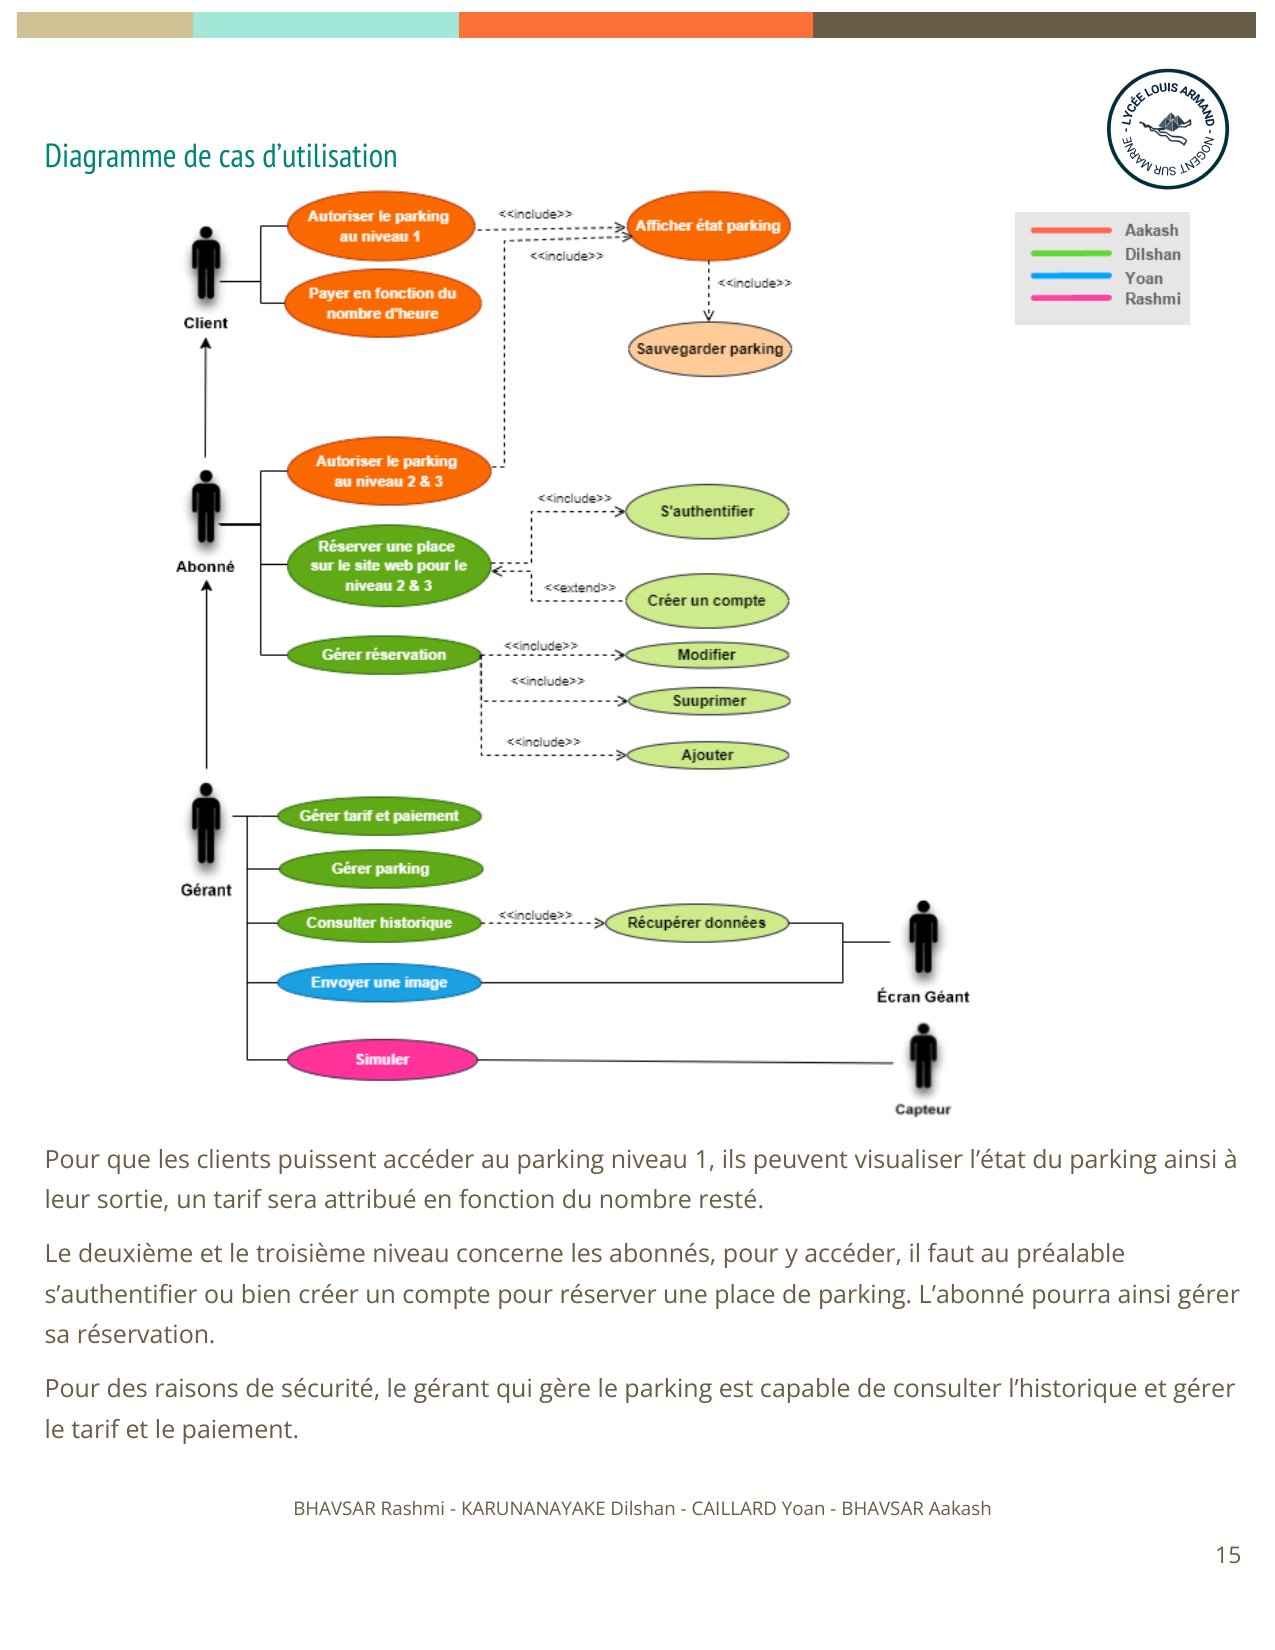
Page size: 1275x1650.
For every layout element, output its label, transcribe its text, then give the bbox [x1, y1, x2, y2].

text Le deuxième et le troisième niveau concerne les abonnés, pour y accéder, il faut au préalable s’authentifier ou bien créer un compte pour réserver une place de parking. L’abonné pourra ainsi gérer sa réservation. [44, 1236, 1241, 1351]
subtitle Diagramme de cas d’utilisation [44, 133, 1241, 177]
picture [1104, 65, 1238, 133]
text Pour que les clients puissent accéder au parking niveau 1, ils peuvent visualiser l’état du parking ainsi à leur sortie, un tarif sera attribué en fonction du nombre resté. [44, 1141, 1241, 1216]
picture [110, 189, 1191, 1123]
picture [16, 12, 1256, 38]
picture [1104, 177, 1238, 195]
text Pour des raisons de sécurité, le gérant qui gère le parking est capable de consulter l’historique et gérer le tarif et le paiement. [44, 1371, 1241, 1445]
picture [1111, 73, 1225, 133]
picture [1140, 177, 1197, 185]
